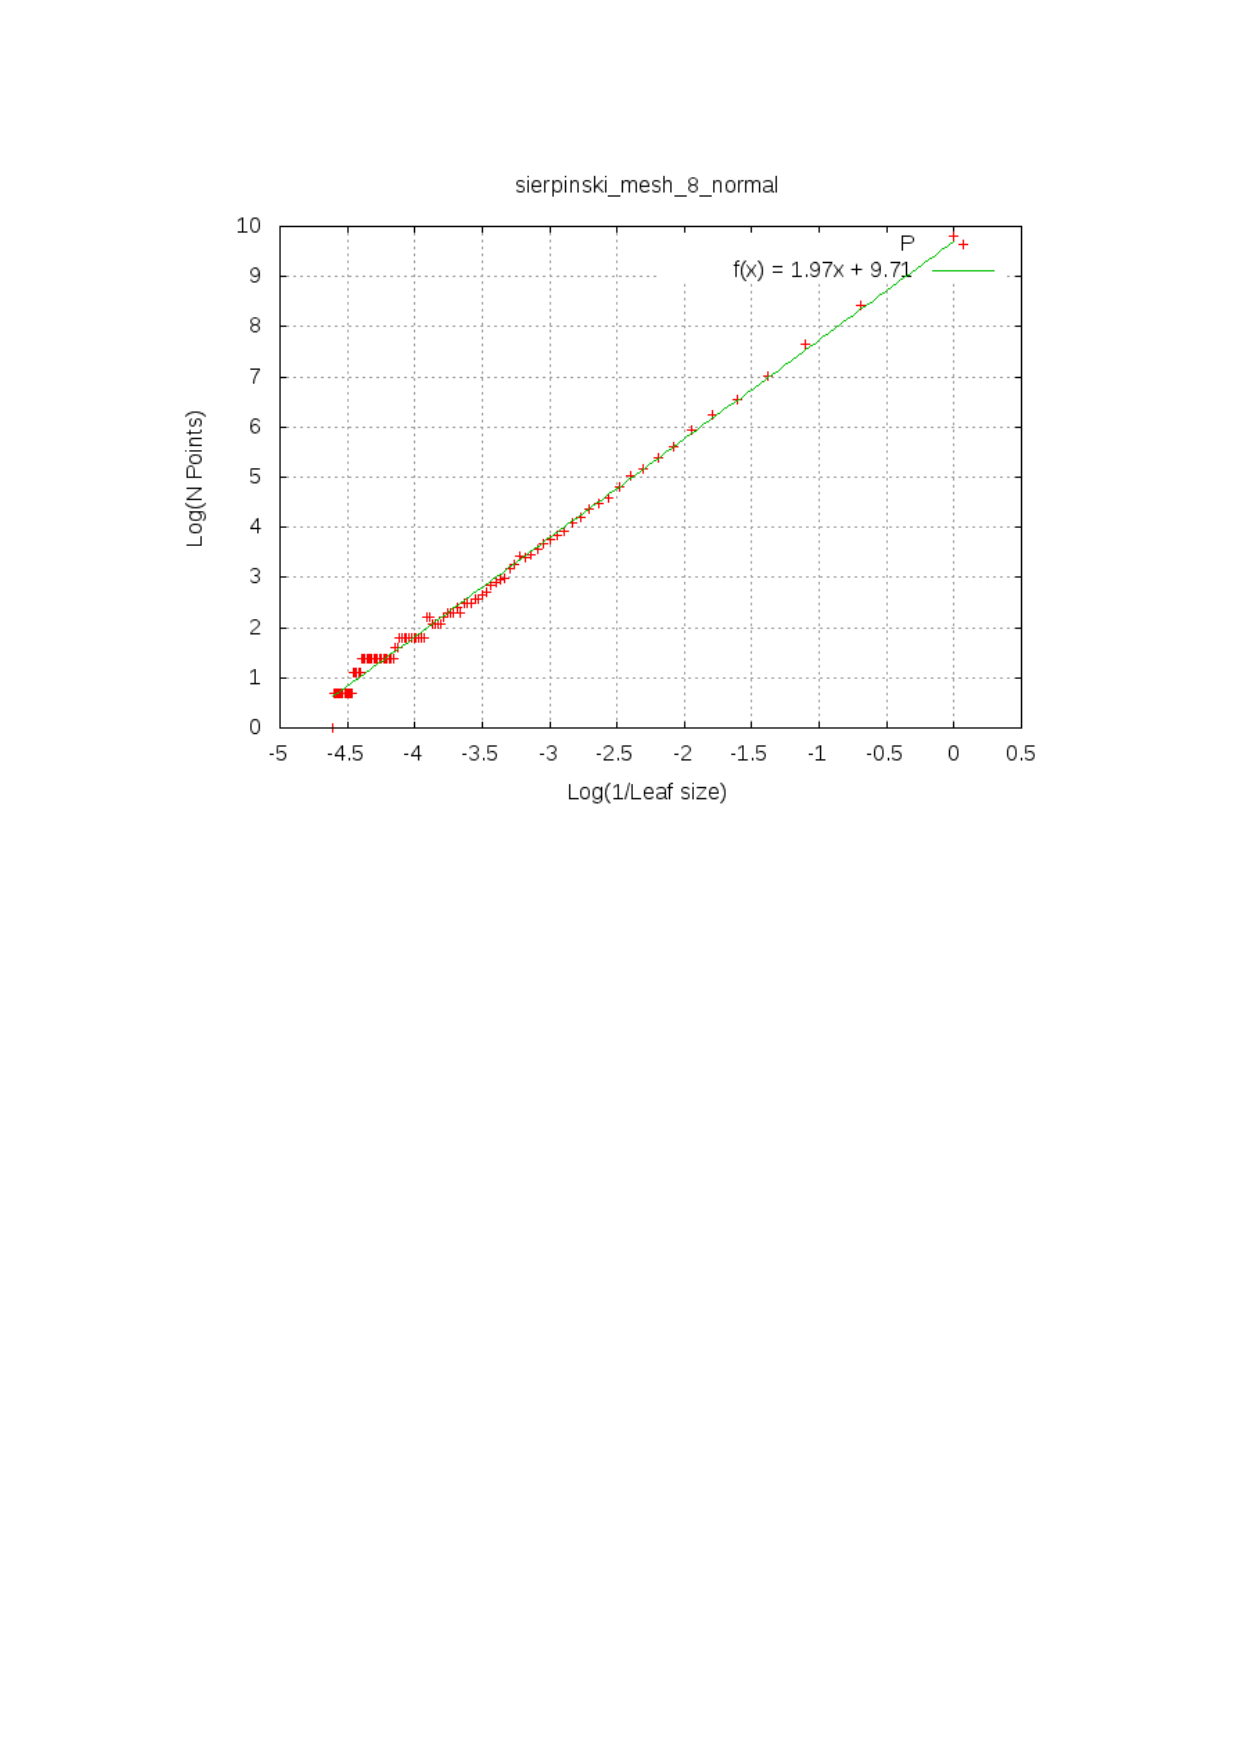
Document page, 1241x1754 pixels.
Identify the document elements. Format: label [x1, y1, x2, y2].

picture [177, 147, 1063, 812]
